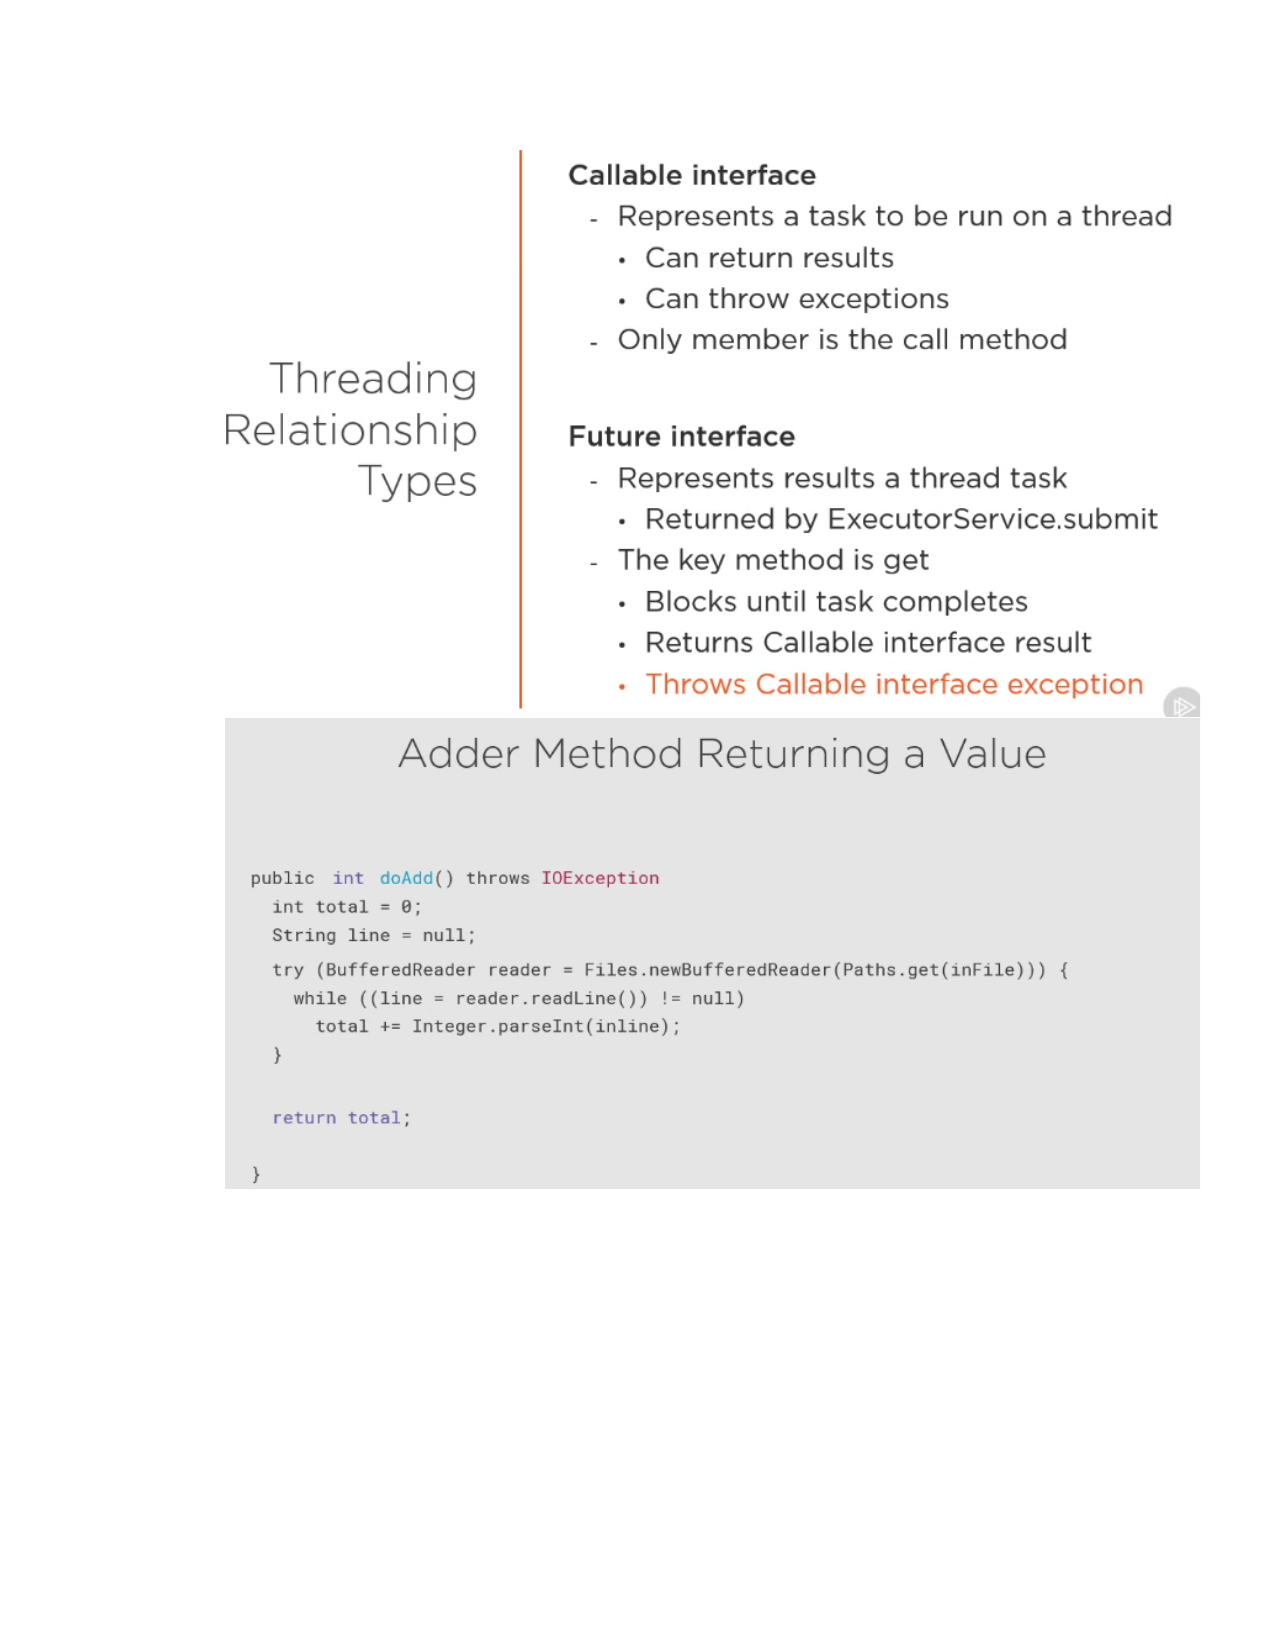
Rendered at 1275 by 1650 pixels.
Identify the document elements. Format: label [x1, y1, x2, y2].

picture [225, 718, 1200, 1189]
picture [225, 150, 1200, 717]
